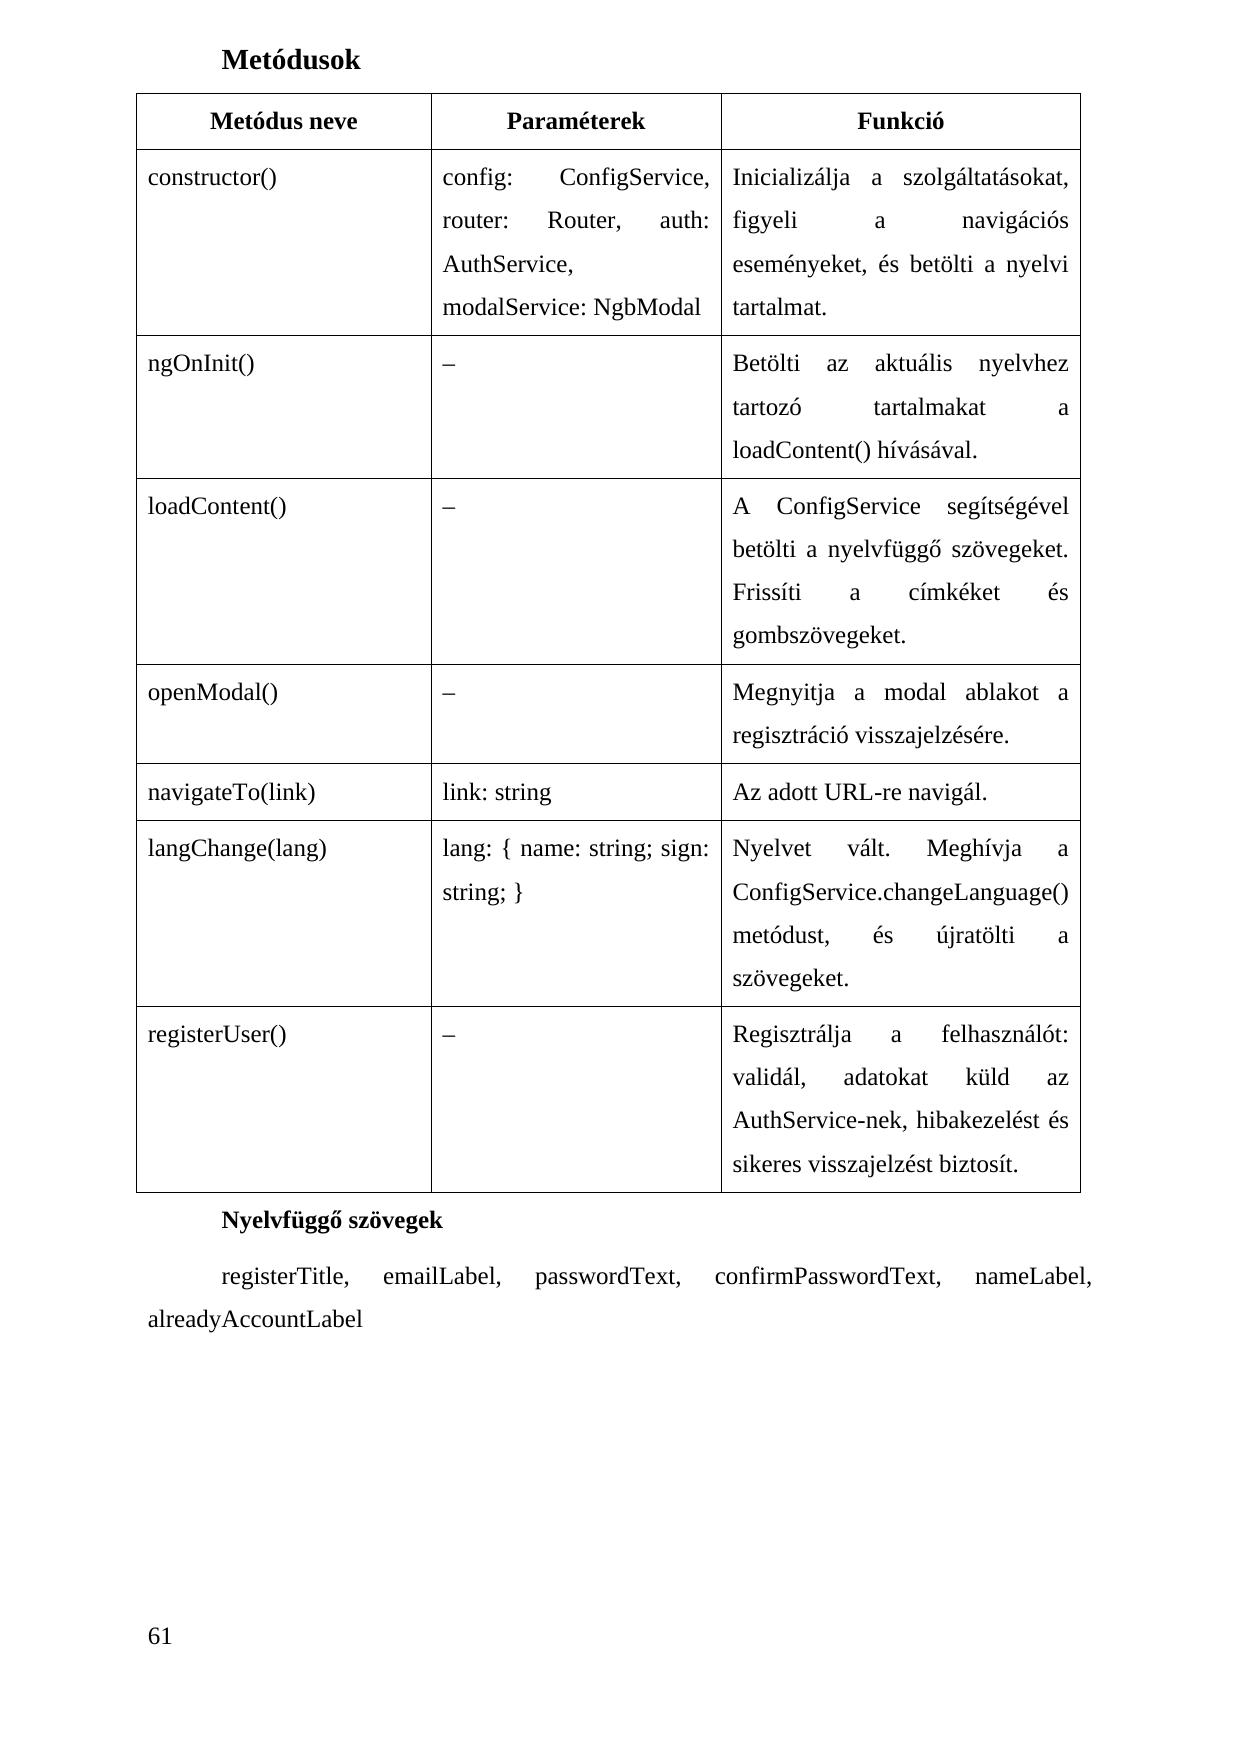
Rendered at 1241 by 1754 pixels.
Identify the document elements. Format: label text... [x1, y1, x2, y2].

table_cell Megnyitja a modal ablakot a regisztráció visszajelzésére. [722, 665, 1080, 763]
table_header Paraméterek [432, 94, 721, 149]
table_cell navigateTo(link) [137, 764, 431, 820]
table_cell constructor() [137, 150, 431, 335]
table_cell config: ConfigService, router: Router, auth: AuthService, modalService: NgbModal [432, 150, 721, 335]
table_cell ngOnInit() [137, 336, 431, 478]
table_cell Az adott URL-re navigál. [722, 764, 1080, 820]
table_cell Inicializálja a szolgáltatásokat, figyeli a navigációs eseményeket, és betölti a nyelvi tartalmat. [722, 150, 1080, 335]
table_cell loadContent() [137, 479, 431, 664]
text Metódusok [148, 42, 1093, 76]
table_cell – [432, 479, 721, 664]
text registerTitle, emailLabel, passwordText, confirmPasswordText, nameLabel, alreadyAccountLabel [148, 1261, 1093, 1333]
table_cell Regisztrálja a felhasználót: validál, adatokat küld az AuthService-nek, hibakezelést és sikeres visszajelzést biztosít. [722, 1007, 1080, 1192]
table_cell Nyelvet vált. Meghívja a ConfigService.changeLanguage() metódust, és újratölti a szövegeket. [722, 821, 1080, 1006]
table_cell – [432, 336, 721, 478]
text Nyelvfüggő szövegek [148, 1205, 1093, 1234]
table_cell link: string [432, 764, 721, 820]
table_cell registerUser() [137, 1007, 431, 1192]
table_cell openModal() [137, 665, 431, 763]
table_cell A ConfigService segítségével betölti a nyelvfüggő szövegeket. Frissíti a címkéket és gombszövegeket. [722, 479, 1080, 664]
table_cell lang: { name: string; sign: string; } [432, 821, 721, 1006]
table_cell langChange(lang) [137, 821, 431, 1006]
table_cell Betölti az aktuális nyelvhez tartozó tartalmakat a loadContent() hívásával. [722, 336, 1080, 478]
table_cell – [432, 665, 721, 763]
table_header Metódus neve [137, 94, 431, 149]
table_header Funkció [722, 94, 1080, 149]
table_cell – [432, 1007, 721, 1192]
